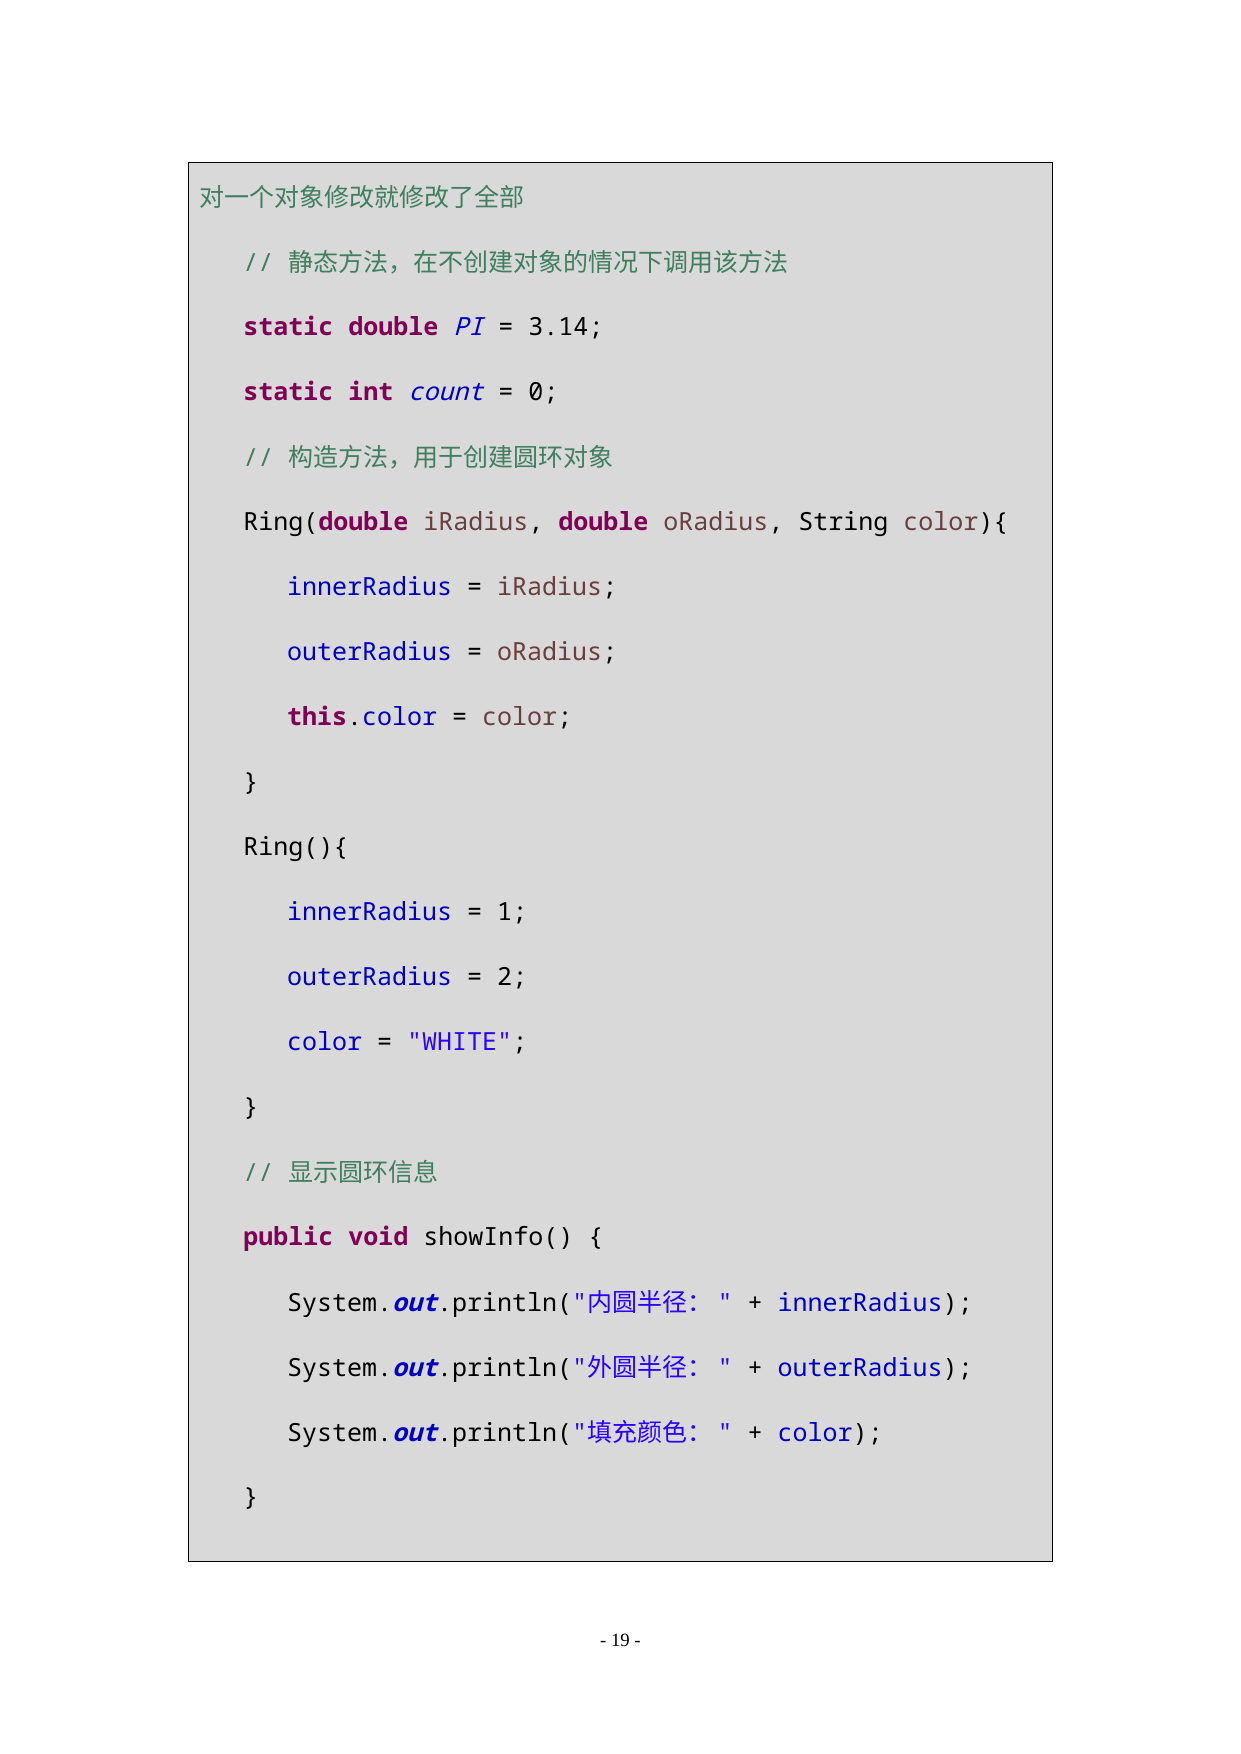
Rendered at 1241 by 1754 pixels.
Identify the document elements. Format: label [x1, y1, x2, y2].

table_header [189, 163, 1052, 1561]
